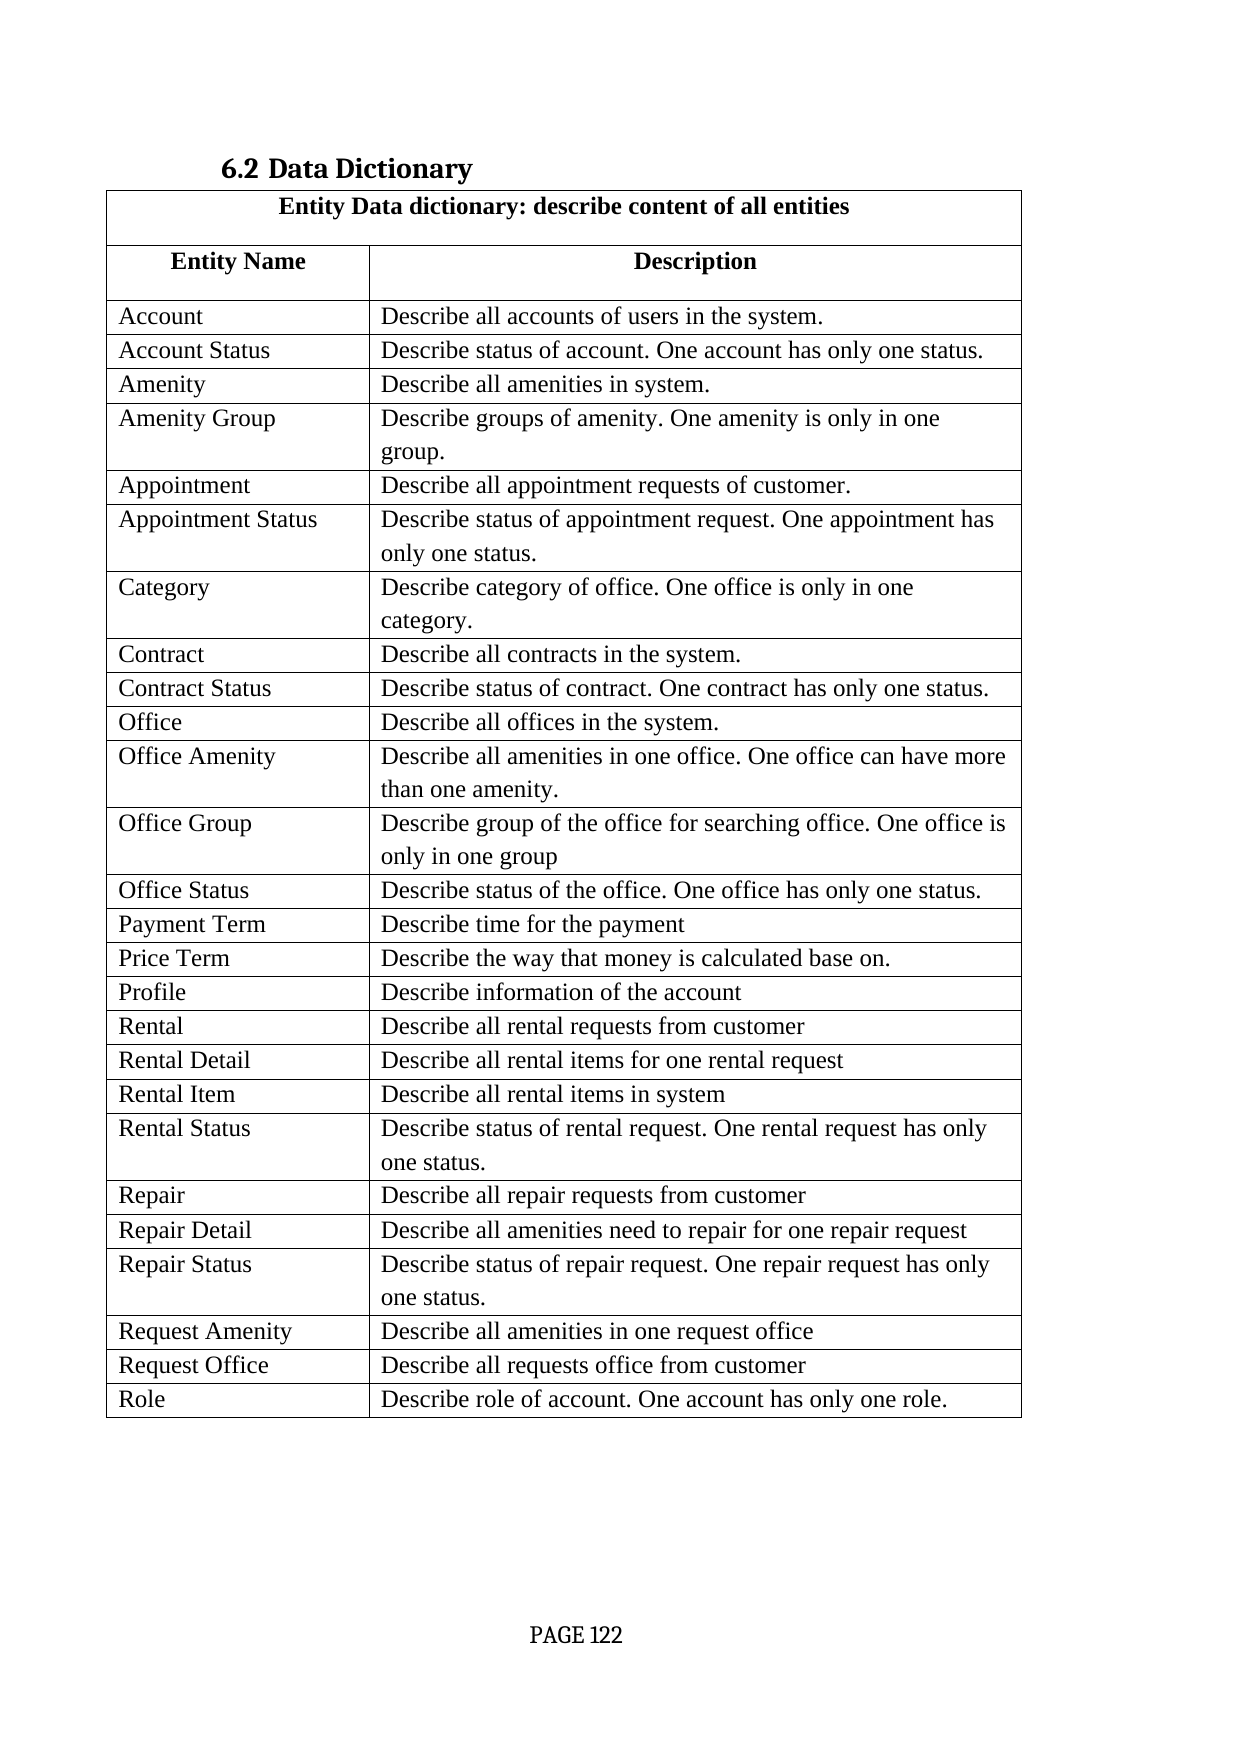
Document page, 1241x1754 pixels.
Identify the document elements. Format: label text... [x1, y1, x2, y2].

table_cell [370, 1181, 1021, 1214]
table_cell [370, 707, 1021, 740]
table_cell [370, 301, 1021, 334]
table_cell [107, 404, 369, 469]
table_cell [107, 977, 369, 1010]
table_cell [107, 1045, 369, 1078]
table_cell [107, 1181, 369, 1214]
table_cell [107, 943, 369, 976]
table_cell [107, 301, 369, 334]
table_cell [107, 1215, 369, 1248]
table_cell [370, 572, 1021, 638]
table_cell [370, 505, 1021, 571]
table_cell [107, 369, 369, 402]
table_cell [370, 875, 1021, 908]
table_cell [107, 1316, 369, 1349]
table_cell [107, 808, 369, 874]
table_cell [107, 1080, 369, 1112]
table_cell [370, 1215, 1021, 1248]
subtitle Data Dictionary [221, 152, 1033, 185]
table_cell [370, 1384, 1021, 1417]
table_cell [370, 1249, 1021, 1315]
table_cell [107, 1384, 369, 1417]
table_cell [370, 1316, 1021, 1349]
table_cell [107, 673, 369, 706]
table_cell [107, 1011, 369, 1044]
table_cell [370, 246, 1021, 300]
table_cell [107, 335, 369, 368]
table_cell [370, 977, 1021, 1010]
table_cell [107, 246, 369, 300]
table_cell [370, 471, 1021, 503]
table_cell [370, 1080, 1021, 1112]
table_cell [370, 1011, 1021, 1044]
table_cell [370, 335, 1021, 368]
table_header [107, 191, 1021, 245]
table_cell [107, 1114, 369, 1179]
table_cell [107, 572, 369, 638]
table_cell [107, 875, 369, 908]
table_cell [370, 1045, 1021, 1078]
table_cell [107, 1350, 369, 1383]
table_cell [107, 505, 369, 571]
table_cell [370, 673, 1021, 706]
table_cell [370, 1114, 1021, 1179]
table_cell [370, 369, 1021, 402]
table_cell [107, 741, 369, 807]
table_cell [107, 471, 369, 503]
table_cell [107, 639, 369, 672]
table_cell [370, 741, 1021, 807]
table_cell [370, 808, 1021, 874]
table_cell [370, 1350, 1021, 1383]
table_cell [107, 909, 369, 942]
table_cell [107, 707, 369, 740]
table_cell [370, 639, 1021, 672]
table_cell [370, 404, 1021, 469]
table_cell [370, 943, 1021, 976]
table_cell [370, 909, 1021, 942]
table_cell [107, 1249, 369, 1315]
